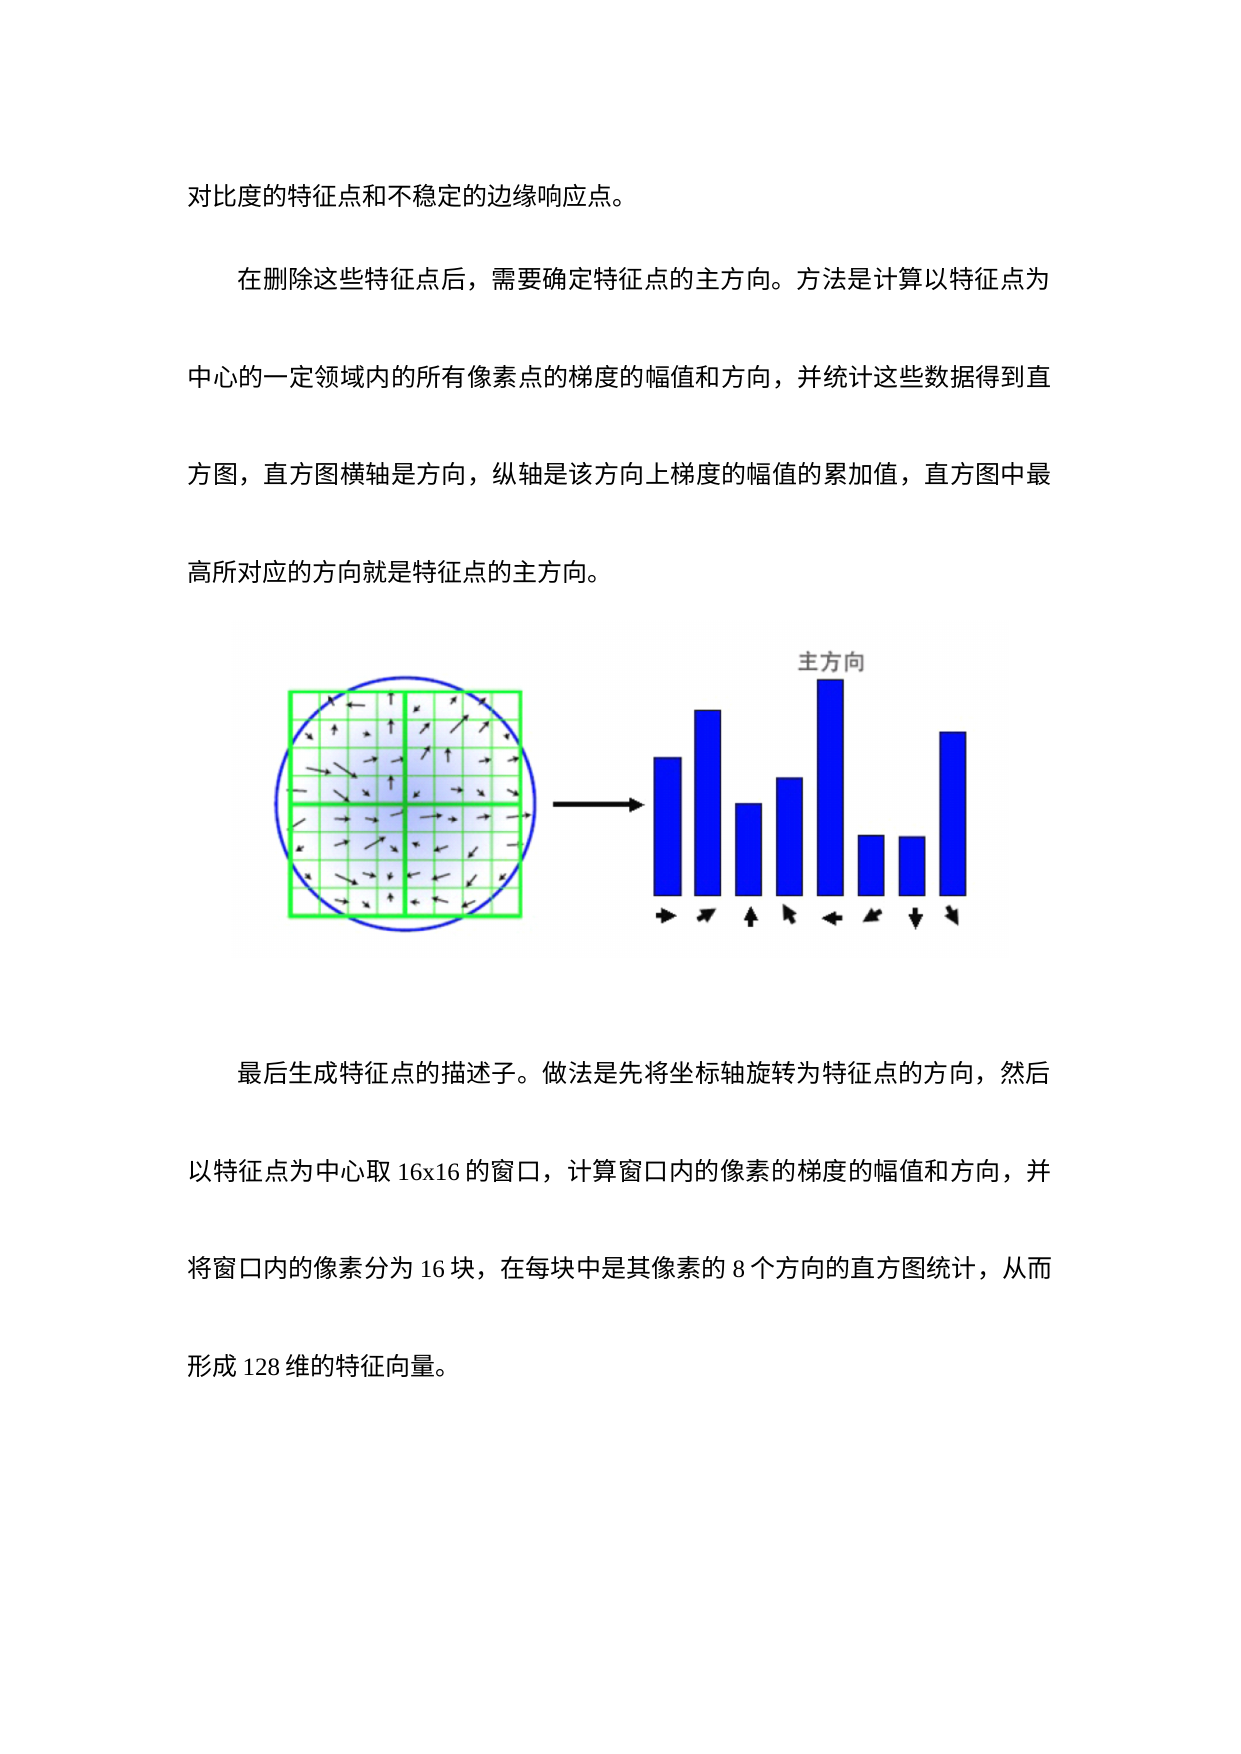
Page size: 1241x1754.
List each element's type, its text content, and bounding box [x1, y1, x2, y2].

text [187, 162, 1053, 227]
picture [231, 620, 1009, 958]
text 最后生成特征点的描述子。做法是先将坐标轴旋转为特征点的方向，然后以特征点为中心取16x16的窗口，计算窗口内的像素的梯度的幅值和方向，并将窗口内的像素分为16块，在每块中是其像素的8个方向的直方图统计，从而形成128维的特征向量。 [187, 1039, 1053, 1397]
text 在删除这些特征点后，需要确定特征点的主方向。方法是计算以特征点为中心的一定领域内的所有像素点的梯度的幅值和方向，并统计这些数据得到直方图，直方图横轴是方向，纵轴是该方向上梯度的幅值的累加值，直方图中最高所对应的方向就是特征点的主方向。 [187, 245, 1053, 603]
